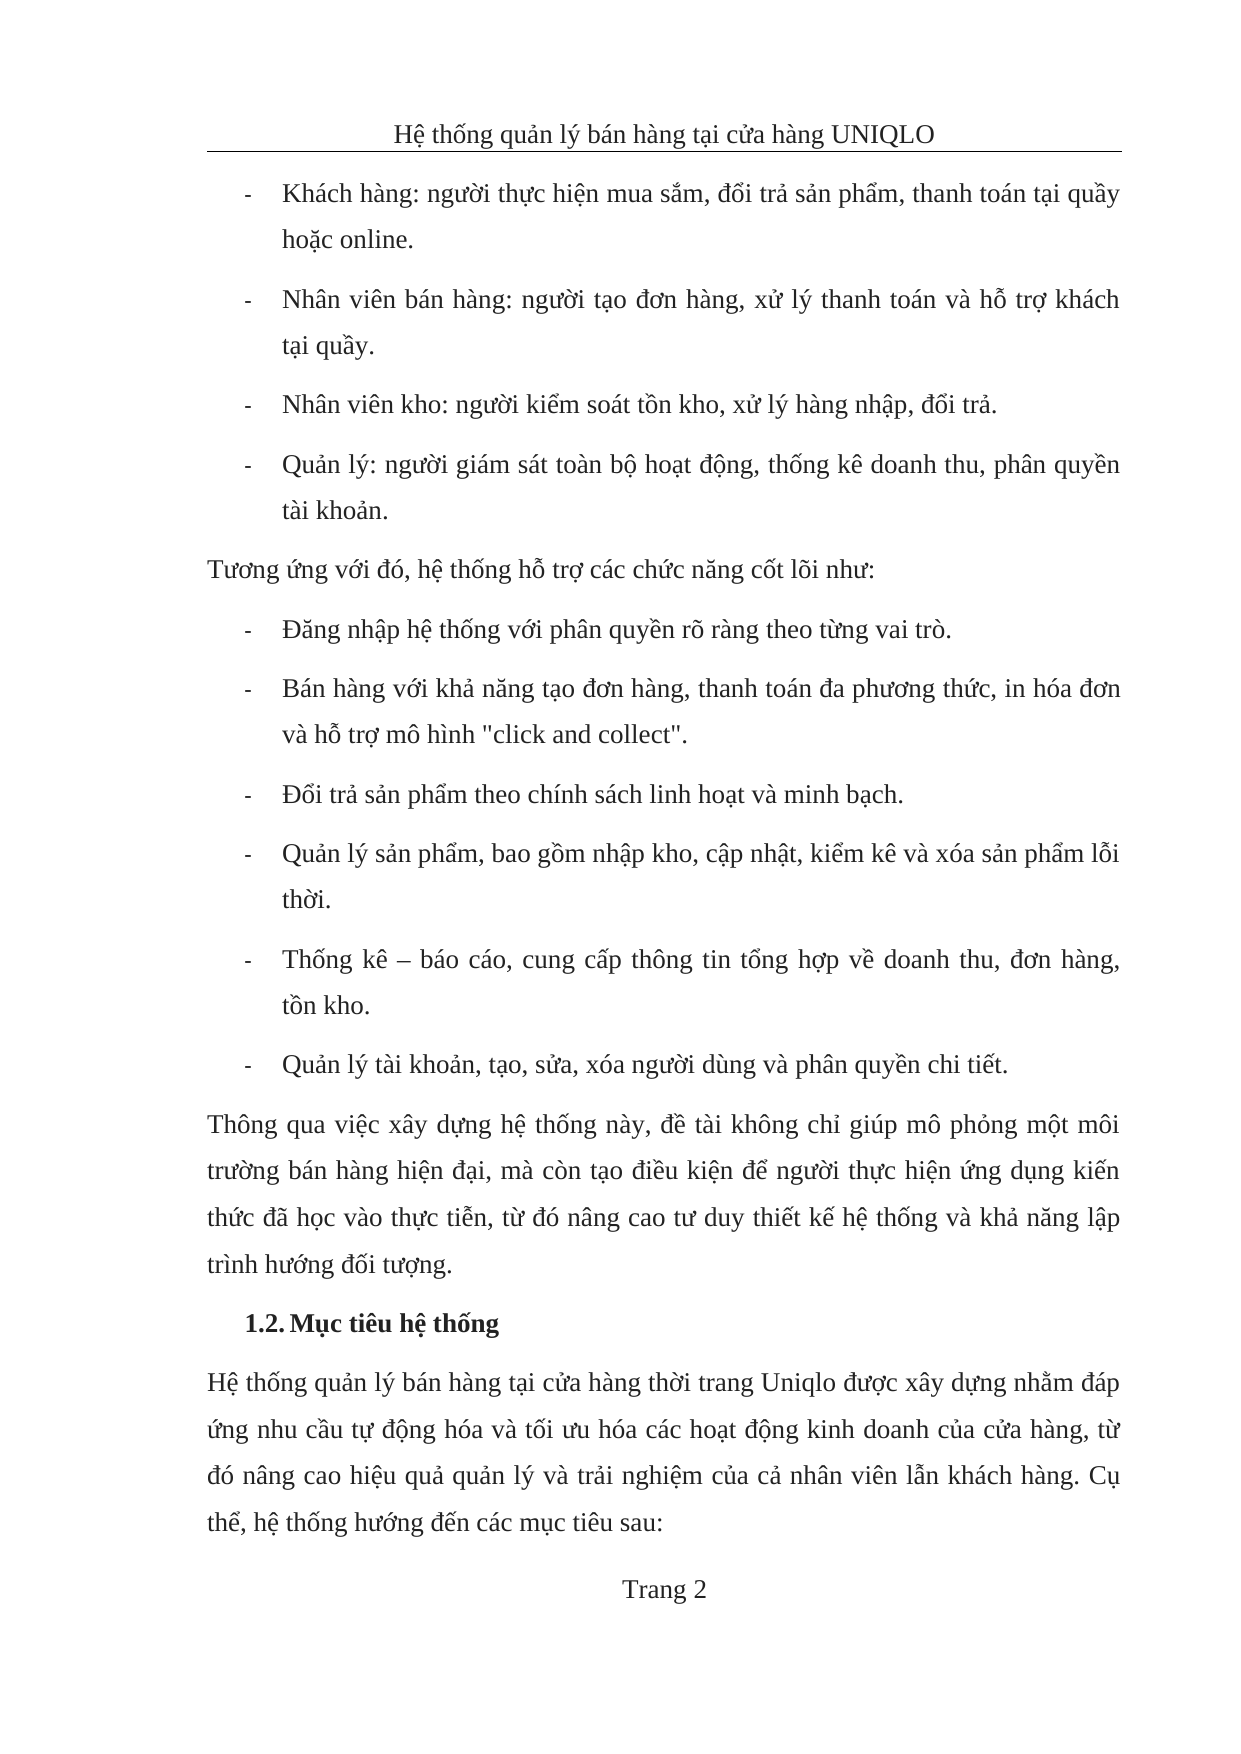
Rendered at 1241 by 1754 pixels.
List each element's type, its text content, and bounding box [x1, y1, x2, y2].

list Quản lý: người giám sát toàn bộ hoạt động, thống kê doanh thu, phân quyền tài khoản. [244, 448, 1122, 526]
subtitle Mục tiêu hệ thống [244, 1307, 1122, 1338]
list Bán hàng với khả năng tạo đơn hàng, thanh toán đa phương thức, in hóa đơn và hỗ trợ mô hình "click and collect". [244, 672, 1122, 750]
list Quản lý sản phẩm, bao gồm nhập kho, cập nhật, kiểm kê và xóa sản phẩm lỗi thời. [244, 837, 1122, 915]
list Quản lý tài khoản, tạo, sửa, xóa người dùng và phân quyền chi tiết. [244, 1049, 1122, 1080]
text Hệ thống quản lý bán hàng tại cửa hàng thời trang Uniqlo được xây dựng nhằm đáp ứng nhu cầu tự động hóa và tối ưu hóa các hoạt động kinh doanh của cửa hàng, từ đó nâng cao hiệu quả quản lý và trải nghiệm của cả nhân viên lẫn khách hàng. Cụ thể, hệ thống hướng đến các mục tiêu sau: [207, 1366, 1122, 1537]
list Đăng nhập hệ thống với phân quyền rõ ràng theo từng vai trò. [244, 613, 1122, 644]
list Đổi trả sản phẩm theo chính sách linh hoạt và minh bạch. [244, 778, 1122, 809]
list Nhân viên kho: người kiểm soát tồn kho, xử lý hàng nhập, đổi trả. [244, 389, 1122, 420]
text Tương ứng với đó, hệ thống hỗ trợ các chức năng cốt lõi như: [207, 554, 1122, 585]
list Nhân viên bán hàng: người tạo đơn hàng, xử lý thanh toán và hỗ trợ khách tại quầy. [244, 283, 1122, 361]
list Khách hàng: người thực hiện mua sắm, đổi trả sản phẩm, thanh toán tại quầy hoặc online. [244, 177, 1122, 255]
text Thông qua việc xây dựng hệ thống này, đề tài không chỉ giúp mô phỏng một môi trường bán hàng hiện đại, mà còn tạo điều kiện để người thực hiện ứng dụng kiến thức đã học vào thực tiễn, từ đó nâng cao tư duy thiết kế hệ thống và khả năng lập trình hướng đối tượng. [207, 1108, 1122, 1279]
list Thống kê – báo cáo, cung cấp thông tin tổng hợp về doanh thu, đơn hàng, tồn kho. [244, 943, 1122, 1021]
